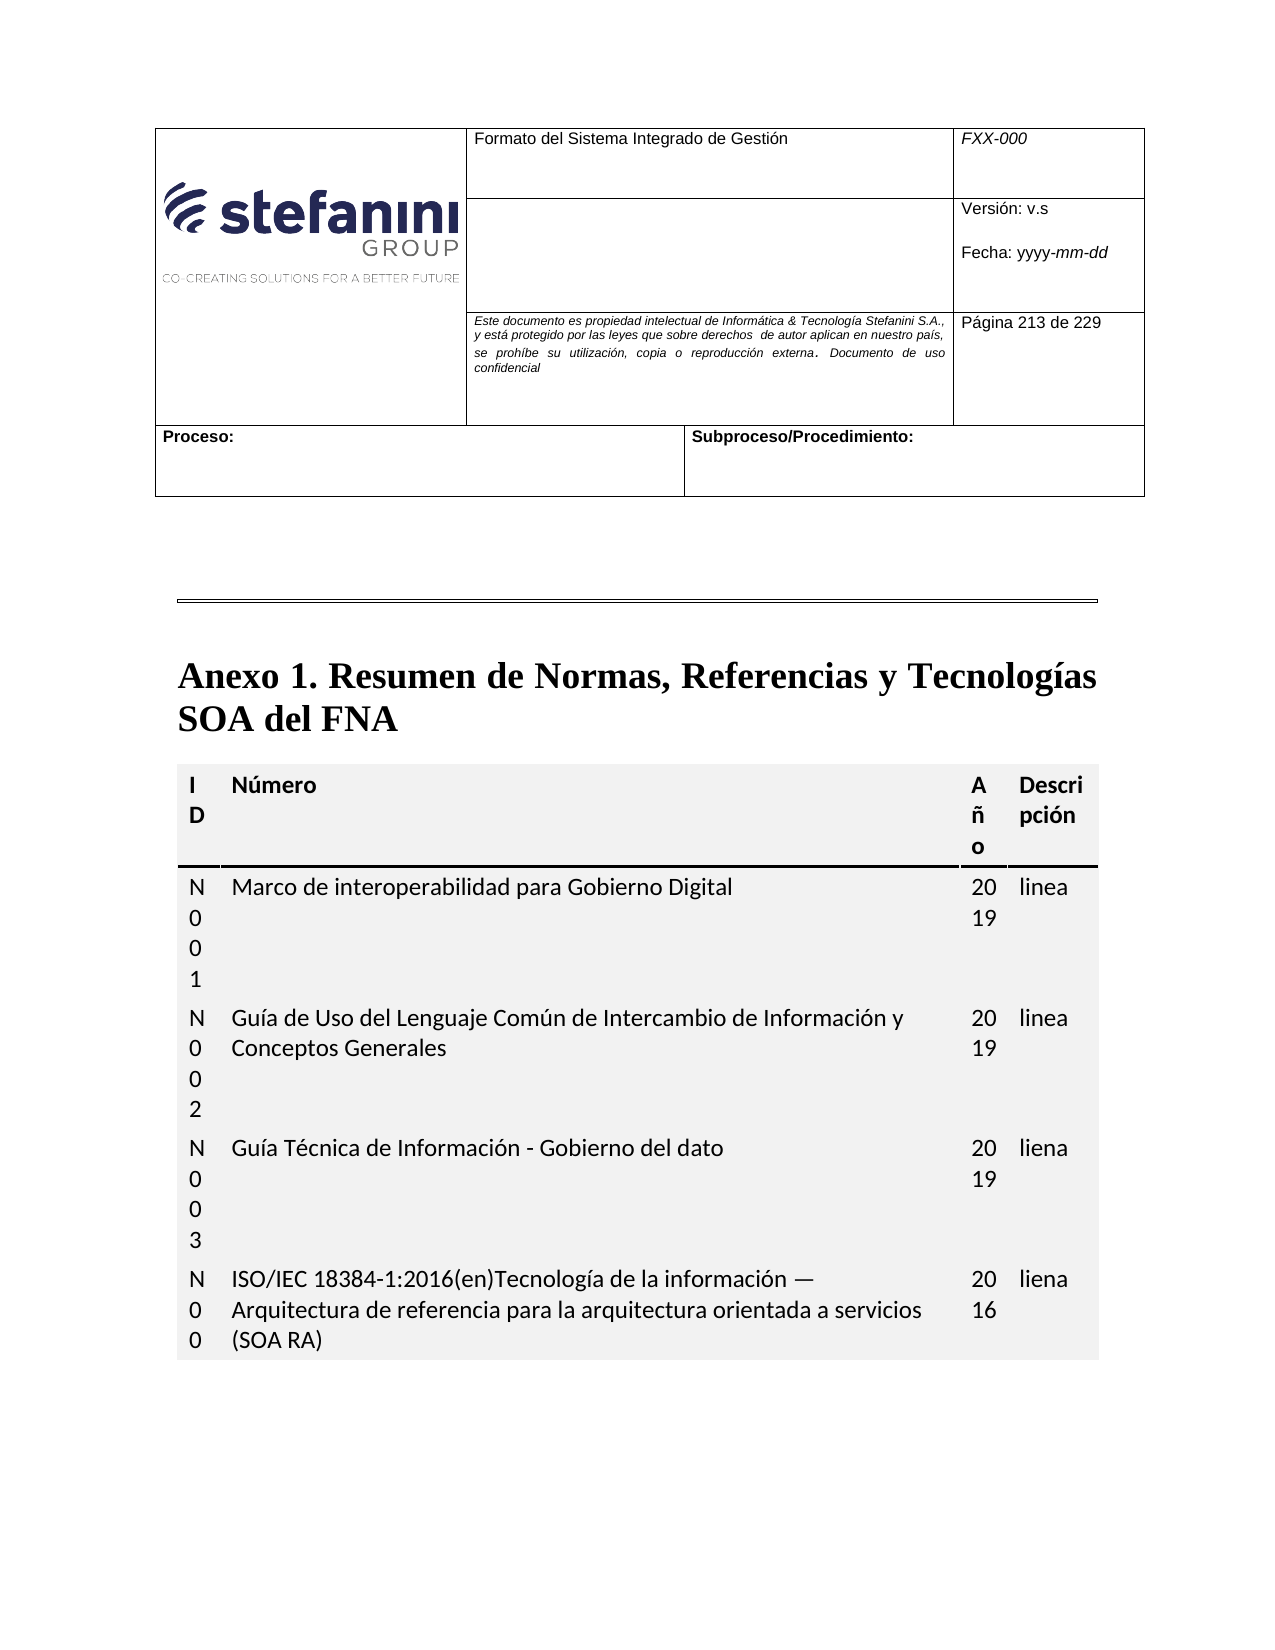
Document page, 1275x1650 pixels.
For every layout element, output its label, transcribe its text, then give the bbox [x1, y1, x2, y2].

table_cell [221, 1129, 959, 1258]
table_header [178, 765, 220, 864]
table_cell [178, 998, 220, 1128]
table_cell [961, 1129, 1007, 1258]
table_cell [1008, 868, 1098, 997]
picture [162, 182, 460, 286]
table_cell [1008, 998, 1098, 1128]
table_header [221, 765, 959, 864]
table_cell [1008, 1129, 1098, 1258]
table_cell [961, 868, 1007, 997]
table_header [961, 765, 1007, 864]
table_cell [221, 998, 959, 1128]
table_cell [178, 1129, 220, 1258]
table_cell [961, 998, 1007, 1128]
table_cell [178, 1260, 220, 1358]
subtitle Anexo 1. Resumen de Normas, Referencias y Tecnologías SOA del FNA [177, 653, 1098, 739]
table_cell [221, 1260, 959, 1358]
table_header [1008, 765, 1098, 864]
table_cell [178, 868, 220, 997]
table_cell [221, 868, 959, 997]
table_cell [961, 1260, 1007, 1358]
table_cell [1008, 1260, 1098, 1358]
